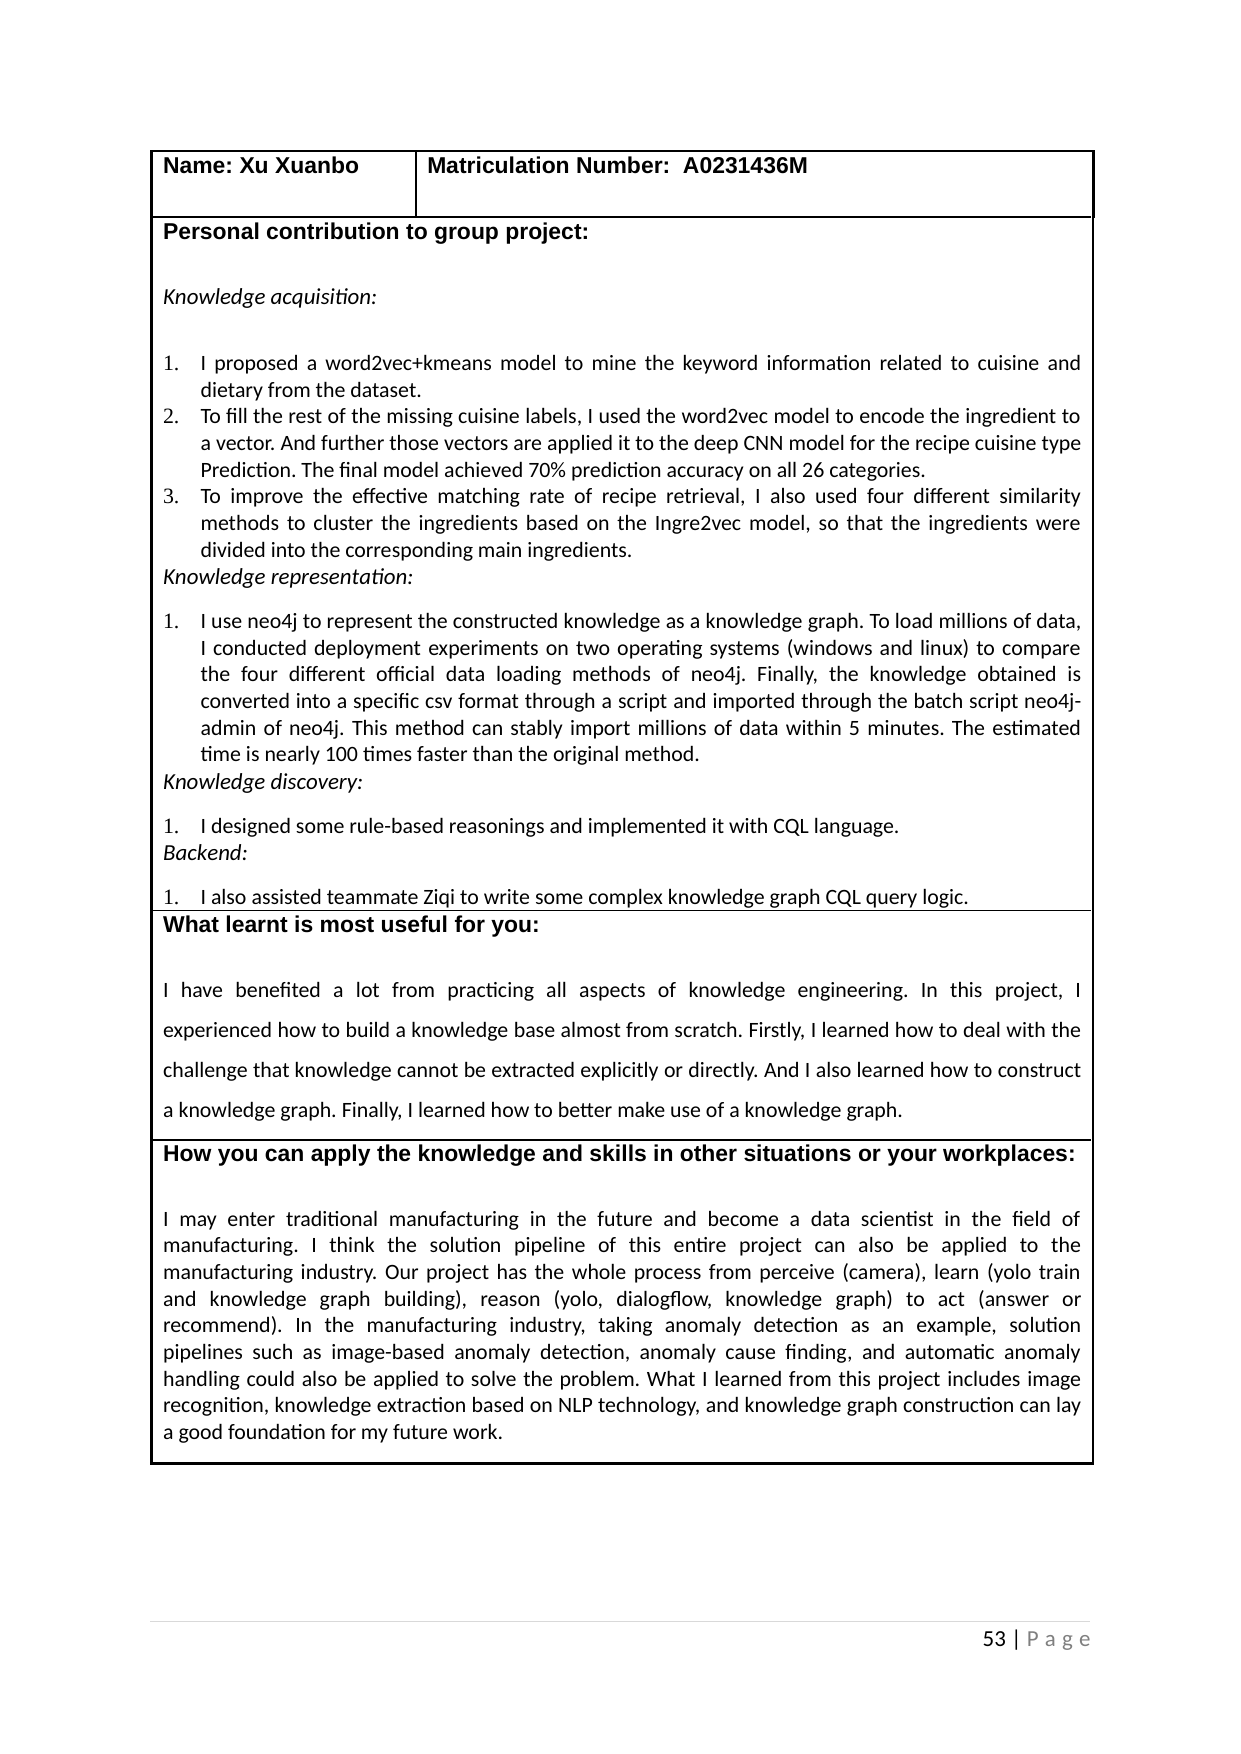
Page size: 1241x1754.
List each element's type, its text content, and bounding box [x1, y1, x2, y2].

table_header Name: Xu Xuanbo [153, 152, 415, 216]
table_header Matriculation Number: A0231436M [417, 152, 1092, 216]
table_cell Personal contribution to group project: Knowledge acquisition: I proposed a word2vec+kmeans model to mine the keyword information related to cuisine and dietary from the dataset. To fill the rest of the missing cuisine labels, I used the word2vec model to encode the ingredient to a vector. And further those vectors are applied it to the deep CNN model for the recipe cuisine type Prediction. The final model achieved 70% prediction accuracy on all 26 categories. To improve the effective matching rate of recipe retrieval, I also used four different similarity methods to cluster the ingredients based on the Ingre2vec model, so that the ingredients were divided into the corresponding main ingredients. Knowledge representation: I use neo4j to represent the constructed knowledge as a knowledge graph. To load millions of data, I conducted deployment experiments on two operating systems (windows and linux) to compare the four different official data loading methods of neo4j. Finally, the knowledge obtained is converted into a specific csv format through a script and imported through the batch script neo4j-admin of neo4j. This method can stably import millions of data within 5 minutes. The estimated time is nearly 100 times faster than the original method. Knowledge discovery: I designed some rule-based reasonings and implemented it with CQL language. Backend: I also assisted teammate Ziqi to write some complex knowledge graph CQL query logic. [153, 216, 1092, 910]
table_cell What learnt is most useful for you: I have benefited a lot from practicing all aspects of knowledge engineering. In this project, I experienced how to build a knowledge base almost from scratch. Firstly, I learned how to deal with the challenge that knowledge cannot be extracted explicitly or directly. And I also learned how to construct a knowledge graph. Finally, I learned how to better make use of a knowledge graph. [153, 910, 1092, 1139]
table_cell How you can apply the knowledge and skills in other situations or your workplaces: I may enter traditional manufacturing in the future and become a data scientist in the field of manufacturing. I think the solution pipeline of this entire project can also be applied to the manufacturing industry. Our project has the whole process from perceive (camera), learn (yolo train and knowledge graph building), reason (yolo, dialogflow, knowledge graph) to act (answer or recommend). In the manufacturing industry, taking anomaly detection as an example, solution pipelines such as image-based anomaly detection, anomaly cause finding, and automatic anomaly handling could also be applied to solve the problem. What I learned from this project includes image recognition, knowledge extraction based on NLP technology, and knowledge graph construction can lay a good foundation for my future work. [153, 1139, 1092, 1462]
